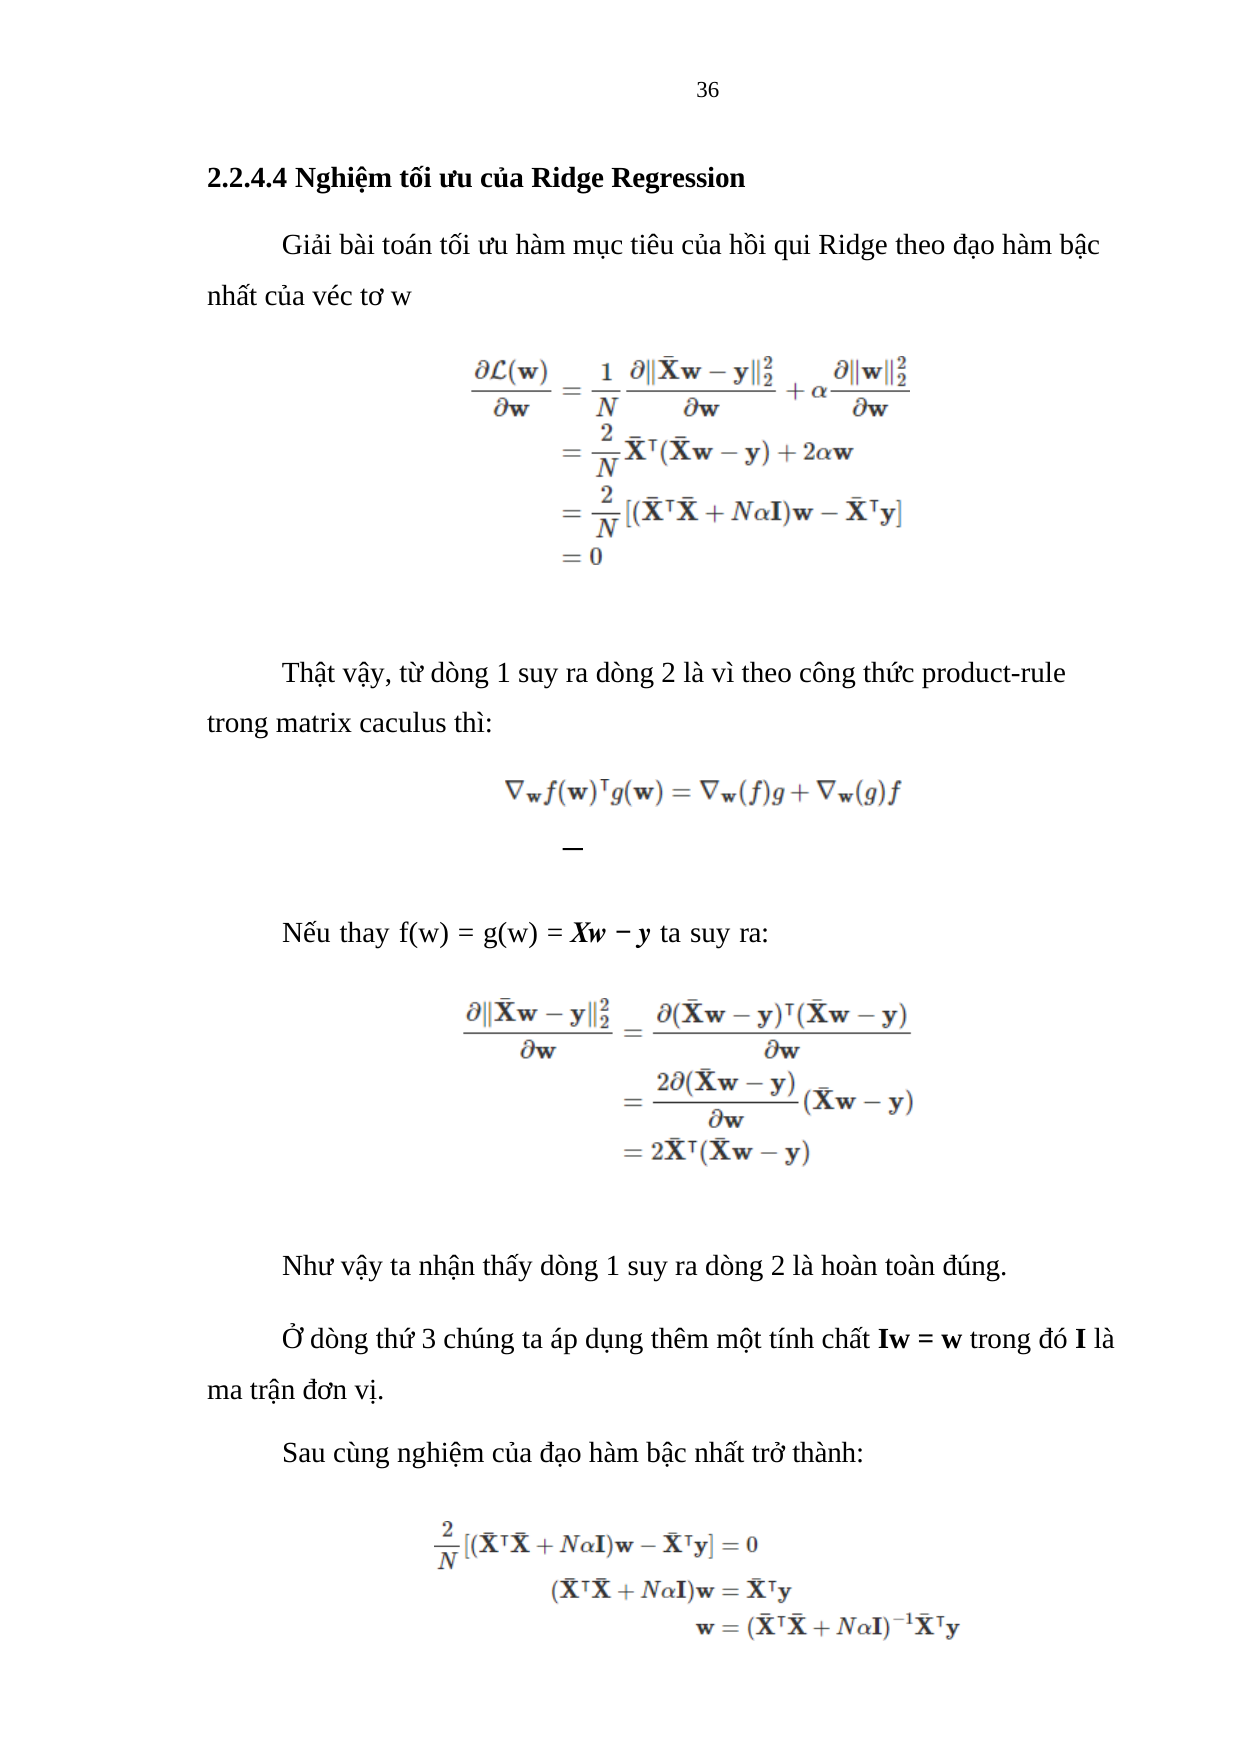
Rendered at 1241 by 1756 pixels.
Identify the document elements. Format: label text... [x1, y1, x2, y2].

picture [463, 998, 914, 1167]
text Giải bài toán tối ưu hàm mục tiêu của hồi qui Ridge theo đạo hàm bậc nhất của véc tơ w [207, 227, 1123, 311]
text Ở dòng thứ 3 chúng ta áp dụng thêm một tính chất Iw = w trong đó I là ma trận đơn vị. [207, 1322, 1123, 1405]
picture [504, 779, 902, 807]
picture [471, 356, 910, 565]
text Nếu thay f(w) = g(w) = 𝑿𝒘 − 𝒚 ta suy ra: [282, 911, 1240, 955]
text Thật vậy, từ dòng 1 suy ra dòng 2 là vì theo công thức product-rule trong matrix caculus thì: [207, 655, 1123, 739]
picture [434, 1521, 961, 1641]
text Sau cùng nghiệm của đạo hàm bậc nhất trở thành: [282, 1435, 1240, 1468]
subtitle Nghiệm tối ưu của Ridge Regression [207, 161, 1240, 194]
text Như vậy ta nhận thấy dòng 1 suy ra dòng 2 là hoàn toàn đúng. [282, 1248, 1240, 1282]
